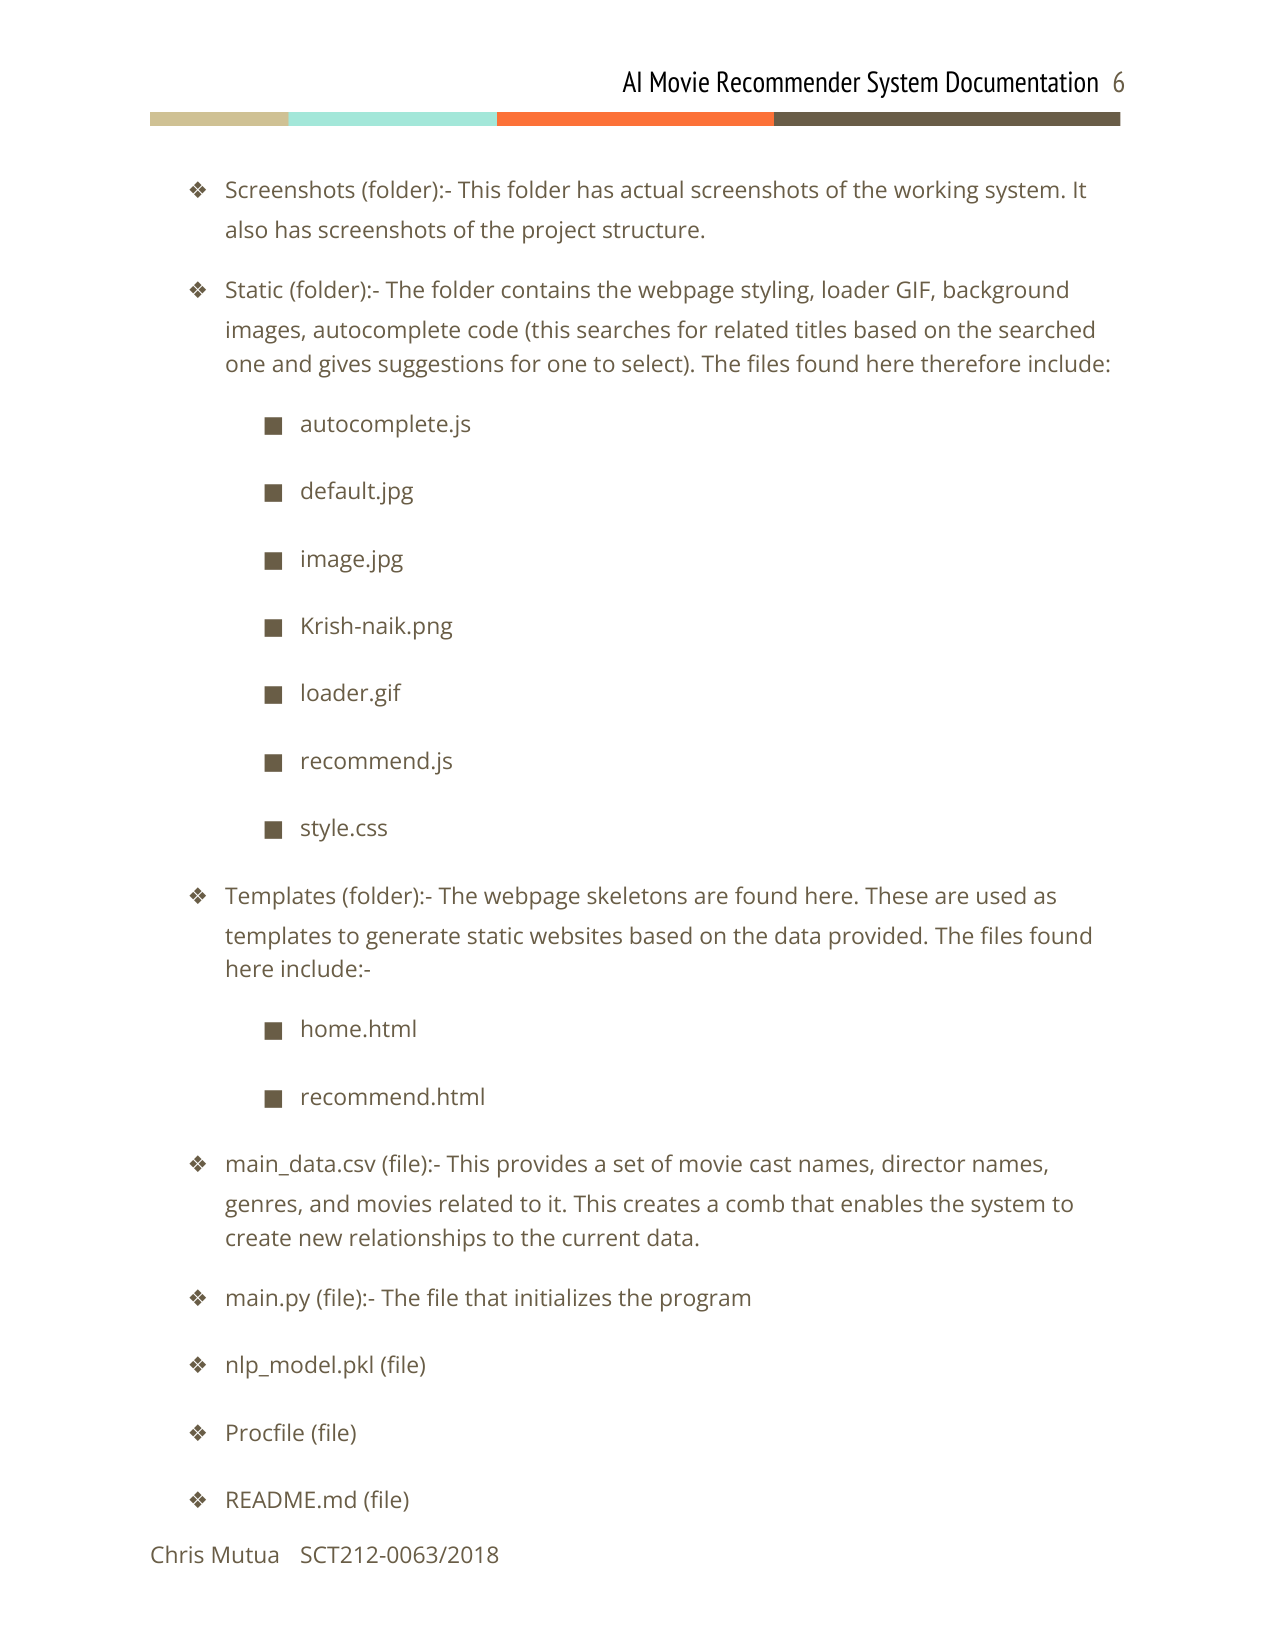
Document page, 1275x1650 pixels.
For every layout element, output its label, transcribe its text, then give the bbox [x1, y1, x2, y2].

list image.jpg [262, 533, 1125, 580]
picture [150, 112, 1121, 126]
list nlp_model.pkl (file) [187, 1339, 1125, 1387]
list autocomplete.js [262, 398, 1125, 445]
list main_data.csv (file):- This provides a set of movie cast names, director names, genres, and movies related to it. This creates a comb that enables the system to create new relationships to the current data. [187, 1138, 1125, 1253]
list Templates (folder):- The webpage skeletons are found here. These are used as templates to generate static websites based on the data provided. The files found here include:- [187, 870, 1125, 984]
list recommend.js [262, 735, 1125, 782]
list main.py (file):- The file that initializes the program [187, 1272, 1125, 1319]
list home.html [262, 1004, 1125, 1051]
list Static (folder):- The folder contains the webpage styling, loader GIF, background images, autocomplete code (this searches for related titles based on the searched one and gives suggestions for one to select). The files found here therefore include: [187, 265, 1125, 379]
list Krish-naik.png [262, 601, 1125, 647]
list style.css [262, 803, 1125, 850]
list loader.gif [262, 668, 1125, 715]
list default.jpg [262, 466, 1125, 513]
list Screenshots (folder):- This folder has actual screenshots of the working system. It also has screenshots of the project structure. [187, 165, 1125, 246]
list README.md (file) [187, 1474, 1125, 1521]
list Procfile (file) [187, 1407, 1125, 1454]
list recommend.html [262, 1071, 1125, 1118]
